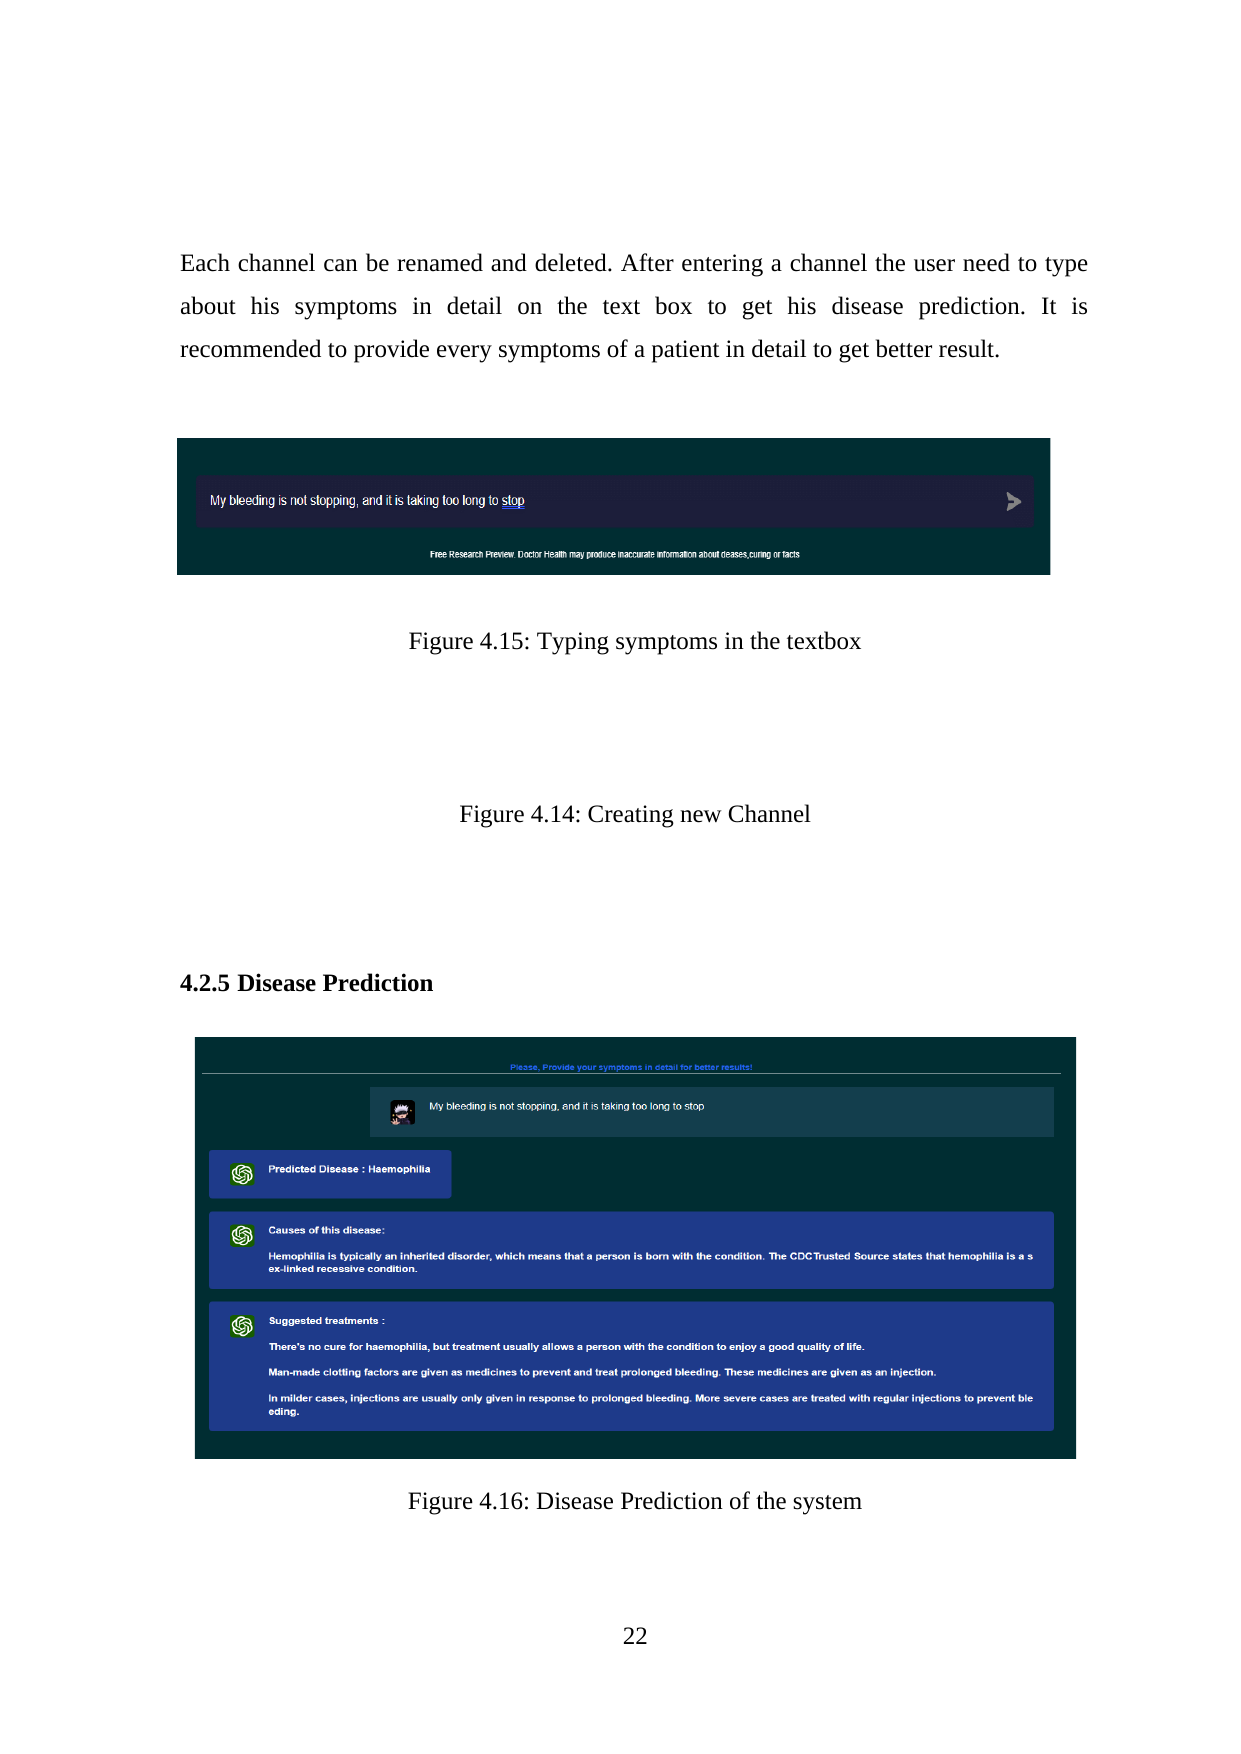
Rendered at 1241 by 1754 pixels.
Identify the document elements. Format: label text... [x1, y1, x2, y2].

picture [177, 438, 1051, 575]
text Disease Prediction [180, 968, 1090, 997]
picture [194, 1037, 1077, 1459]
text Each channel can be renamed and deleted. After entering a channel the user need to type about his symptoms in detail on the text box to get his disease prediction. It is recommended to provide every symptoms of a patient in detail to get better result. [180, 248, 1090, 363]
